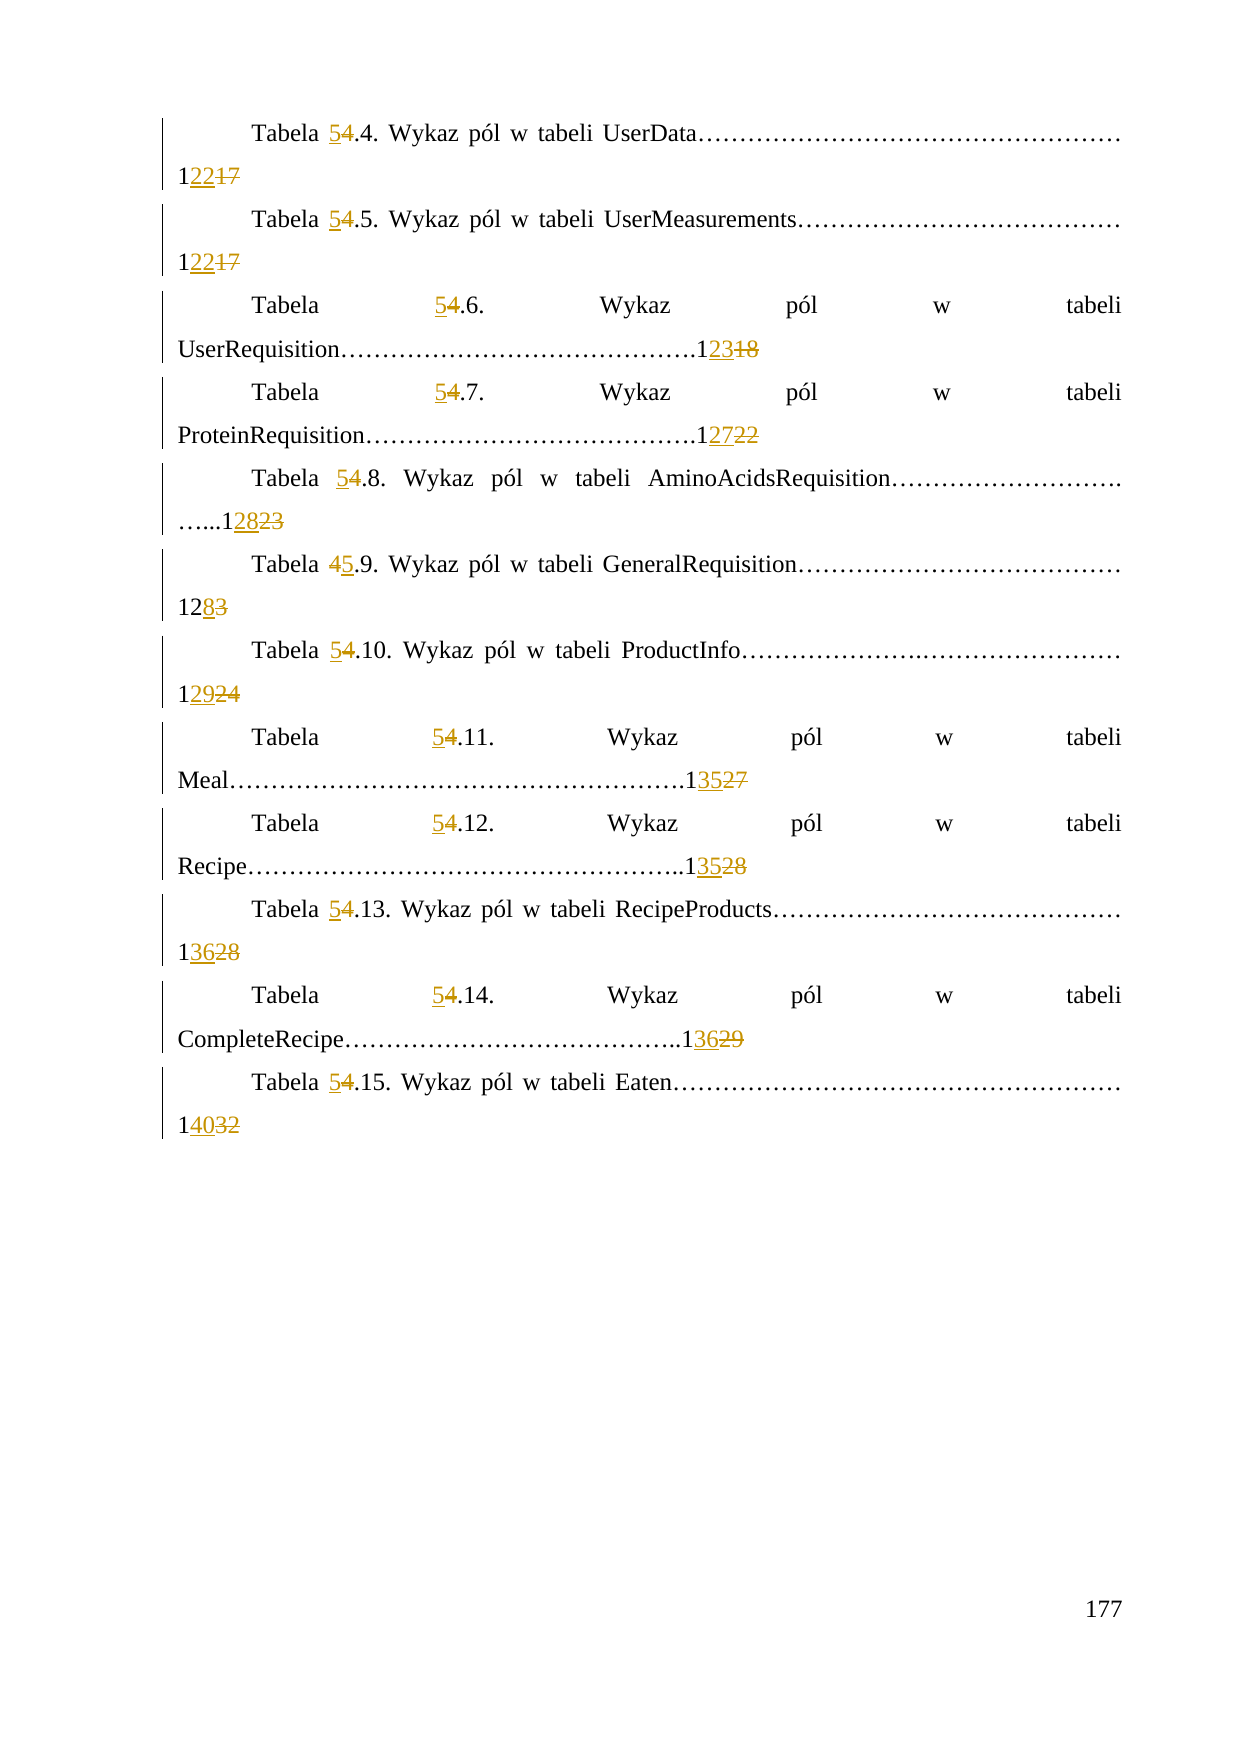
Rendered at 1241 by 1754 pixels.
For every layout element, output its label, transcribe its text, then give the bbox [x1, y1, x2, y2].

text Tabela .15. Wykaz pól w tabeli Eaten………………………………………………1 [177, 1067, 1122, 1139]
text Tabela .10. Wykaz pól w tabeli ProductInfo………………….……………………1 [177, 636, 1122, 707]
text Tabela .8. Wykaz pól w tabeli AminoAcidsRequisition……………………….…...1 [177, 463, 1122, 535]
text Tabela .9. Wykaz pól w tabeli GeneralRequisition…………………………………12 [177, 549, 1122, 621]
text Tabela .13. Wykaz pól w tabeli RecipeProducts……………………………………1 [177, 894, 1122, 966]
text Tabela .5. Wykaz pól w tabeli UserMeasurements…………………………………1 [177, 204, 1122, 276]
text Tabela .12. Wykaz pól w tabeli Recipe……………………………………………..1 [177, 808, 1122, 880]
text Tabela .7. Wykaz pól w tabeli ProteinRequisition………………………………….1 [177, 377, 1122, 449]
text Tabela .14. Wykaz pól w tabeli CompleteRecipe…………………………………..1 [177, 981, 1122, 1052]
text Tabela .11. Wykaz pól w tabeli Meal……………………………………………….1 [177, 722, 1122, 794]
text Tabela .4. Wykaz pól w tabeli UserData……………………………………………1 [177, 118, 1122, 190]
text Tabela .6. Wykaz pól w tabeli UserRequisition…………………………………….1 [177, 291, 1122, 362]
